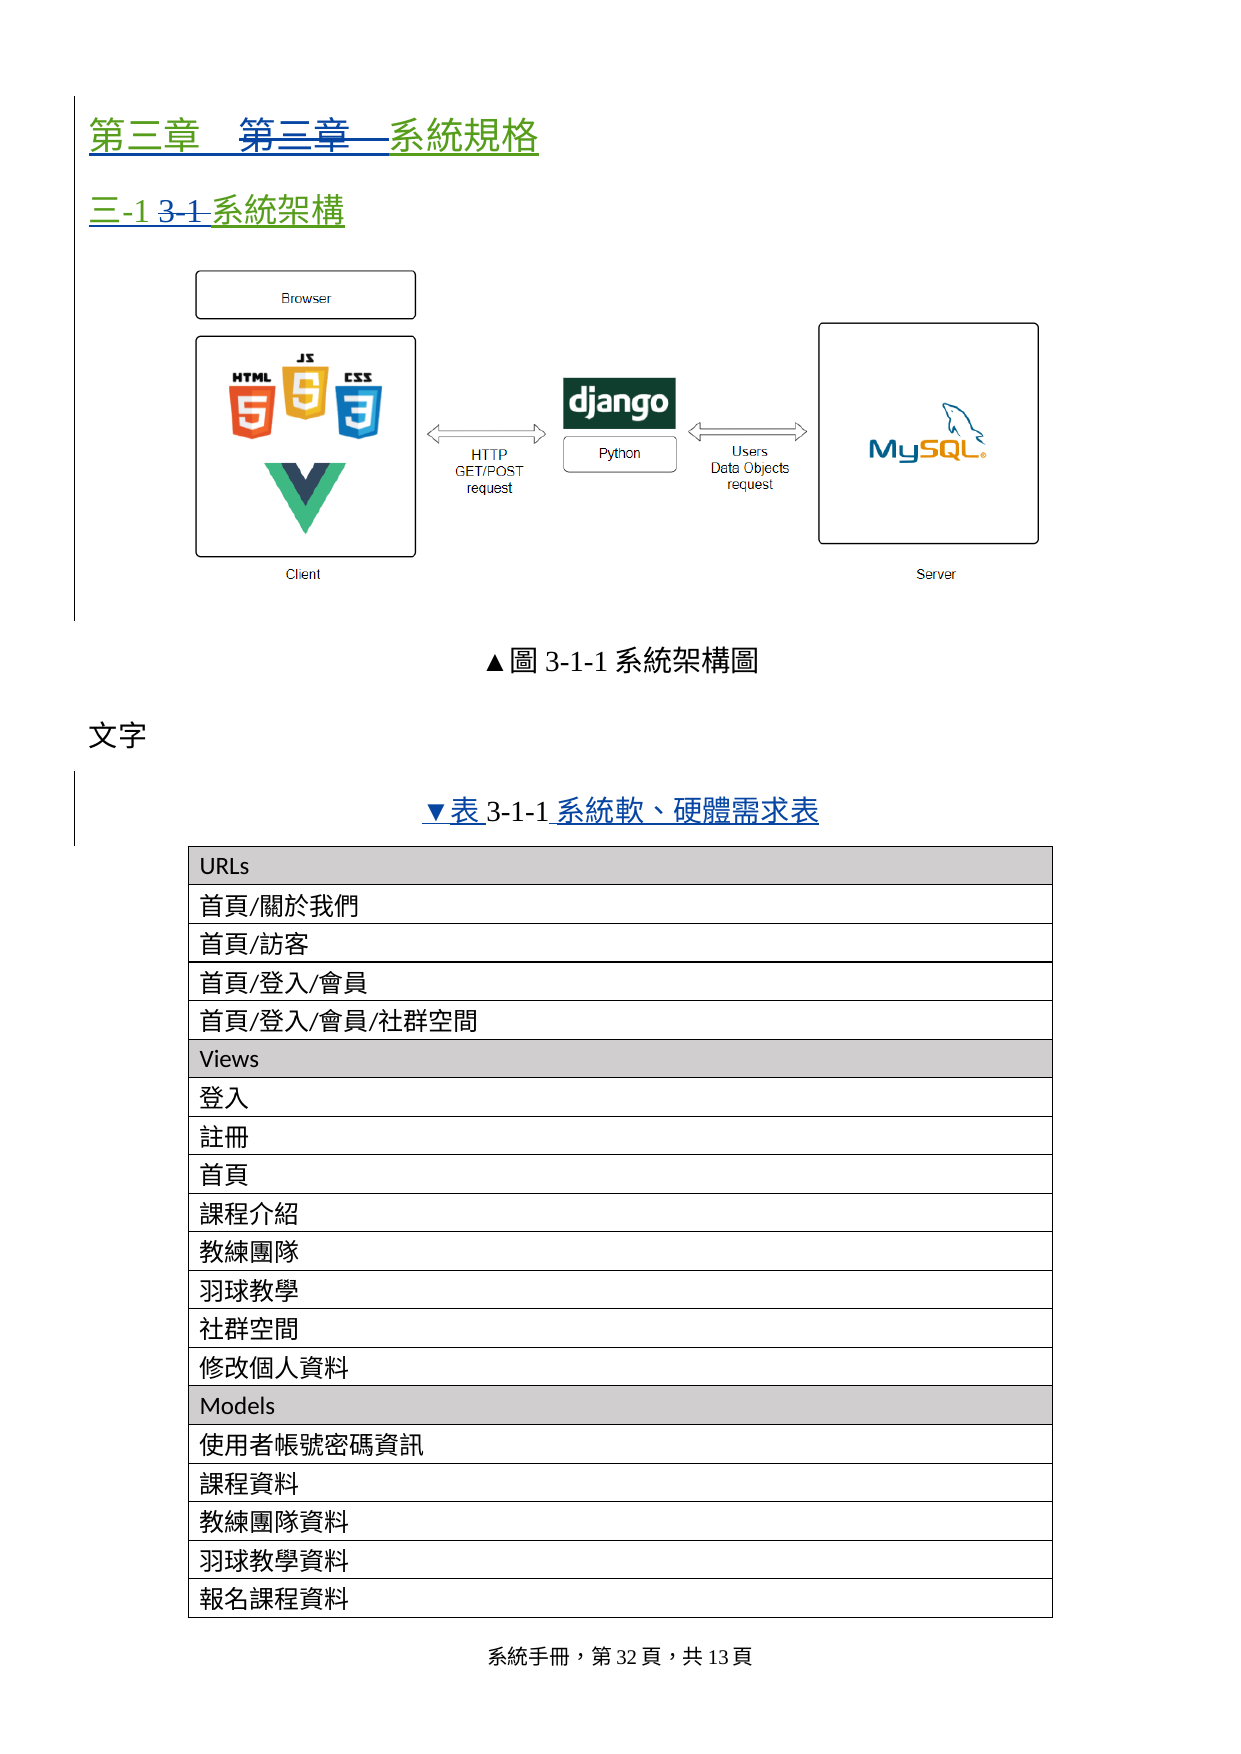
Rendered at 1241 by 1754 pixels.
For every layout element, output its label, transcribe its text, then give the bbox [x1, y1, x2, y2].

table_cell 首頁/關於我們 [189, 885, 1052, 923]
table_cell 課程資料 [189, 1464, 1052, 1501]
table_cell 首頁/登入/會員/社群空間 [189, 1001, 1052, 1038]
table_cell Models [189, 1386, 1052, 1424]
table_cell 教練團隊 [189, 1232, 1052, 1270]
table_cell 羽球教學 [189, 1271, 1052, 1308]
text ▲圖 3-1-1系統架構圖 [89, 621, 1152, 696]
text 文字 [89, 696, 1152, 771]
picture [182, 245, 1058, 603]
table_cell 教練團隊資料 [189, 1502, 1052, 1539]
table_cell 註冊 [189, 1117, 1052, 1154]
table_cell 羽球教學資料 [189, 1541, 1052, 1578]
table_cell 登入 [189, 1078, 1052, 1116]
table_cell 課程介紹 [189, 1194, 1052, 1231]
table_cell 社群空間 [189, 1309, 1052, 1347]
table_cell 首頁/登入/會員 [189, 963, 1052, 1000]
table_cell 報名課程資料 [189, 1579, 1052, 1617]
table_cell 修改個人資料 [189, 1348, 1052, 1385]
text 3-1-1 [89, 771, 1152, 846]
table_cell 使用者帳號密碼資訊 [189, 1425, 1052, 1462]
table_cell 首頁/訪客 [189, 924, 1052, 961]
table_cell Views [189, 1040, 1052, 1077]
table_header URLs [189, 847, 1052, 884]
table_cell 首頁 [189, 1155, 1052, 1193]
